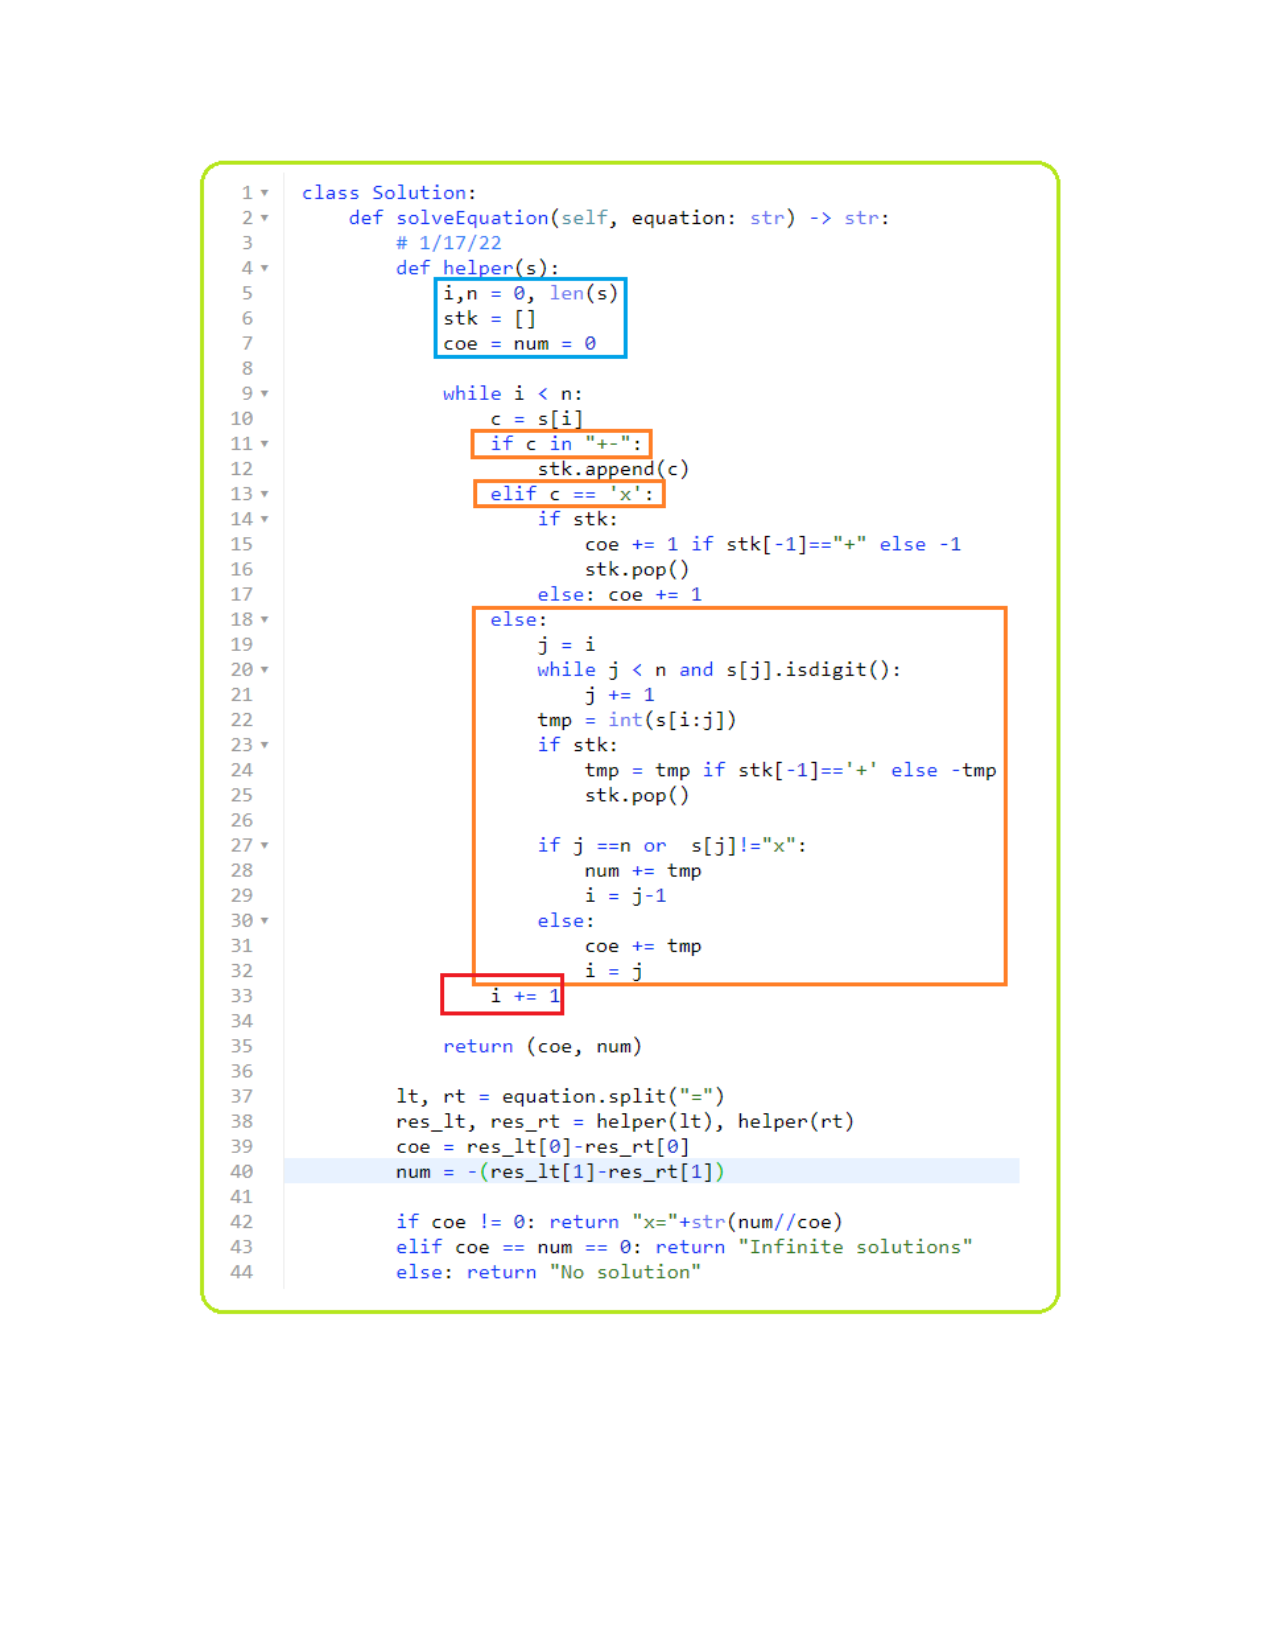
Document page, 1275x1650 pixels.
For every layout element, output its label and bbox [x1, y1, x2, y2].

picture [187, 150, 1087, 1330]
